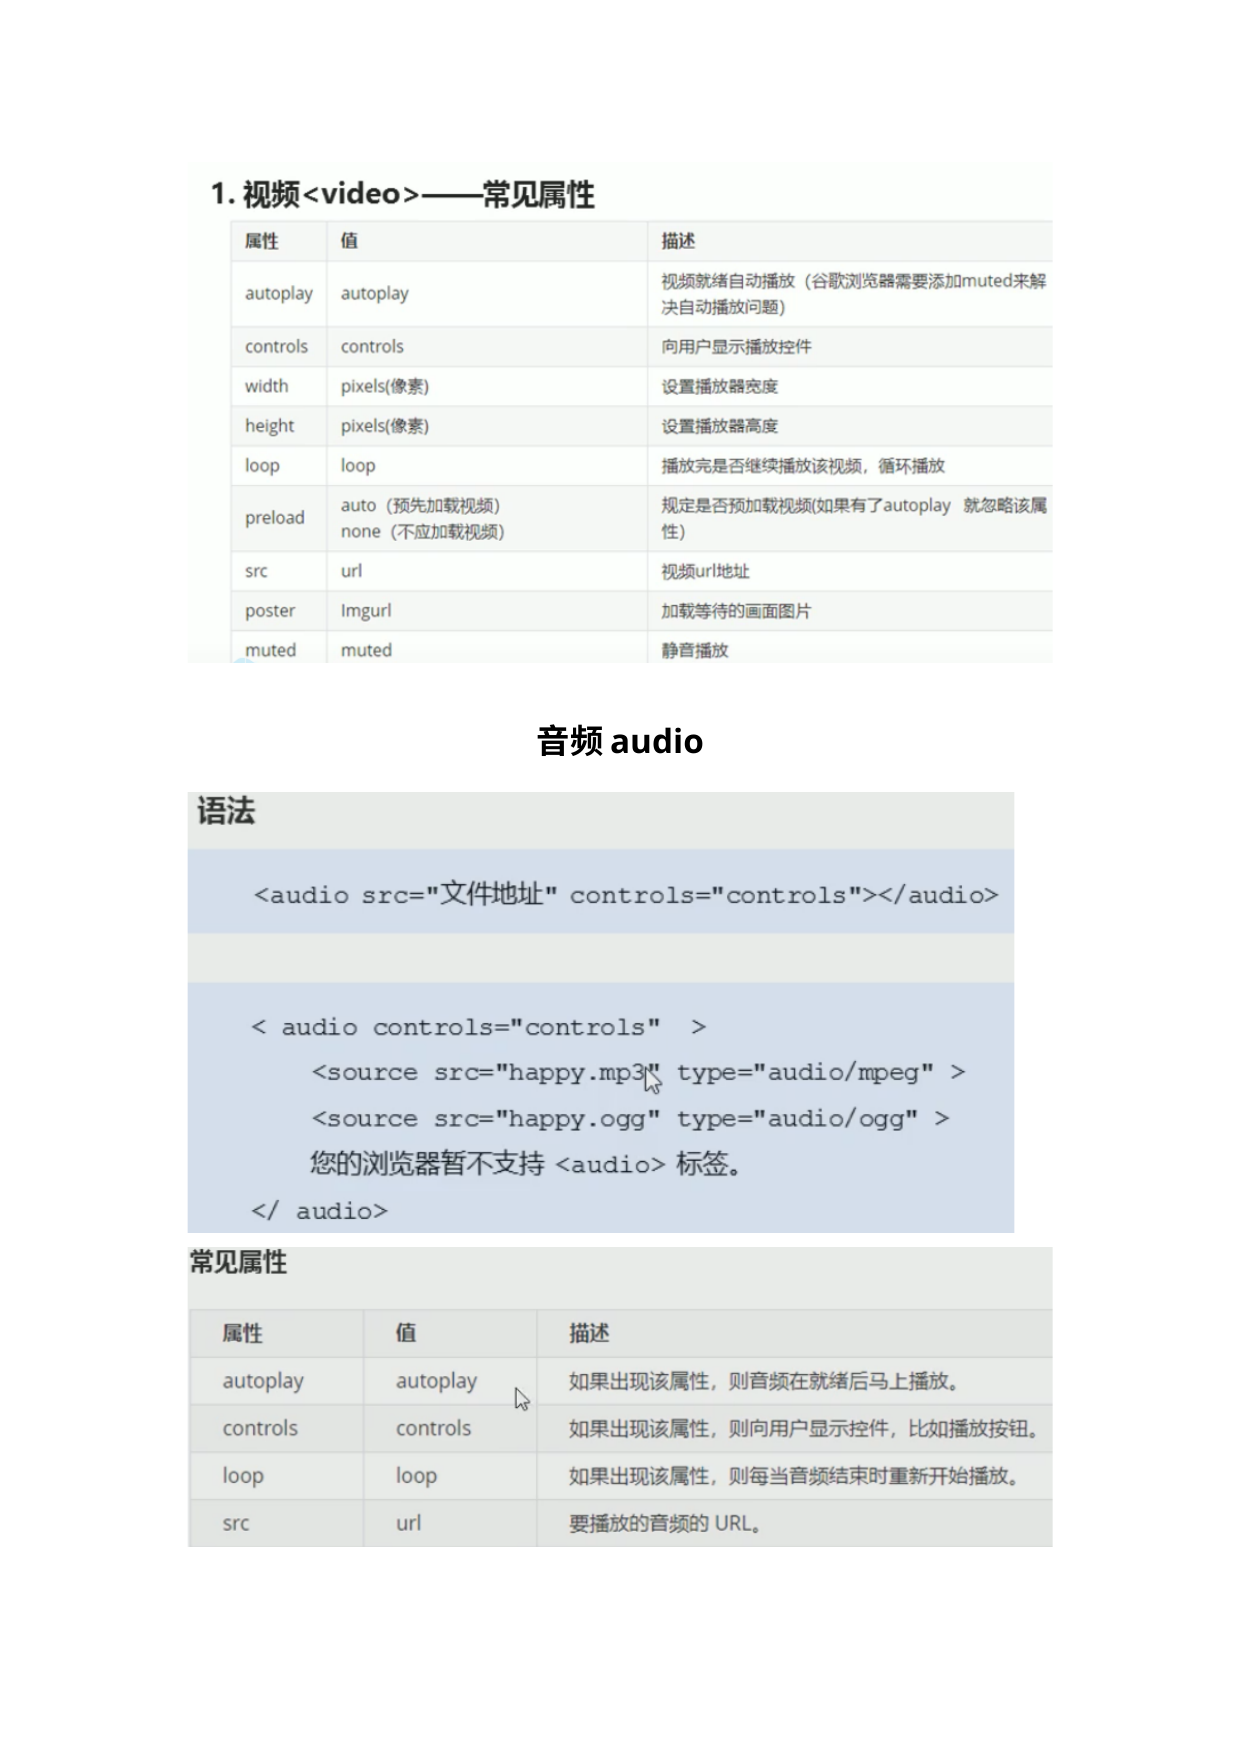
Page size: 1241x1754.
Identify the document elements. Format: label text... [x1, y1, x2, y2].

picture [187, 162, 1053, 663]
picture [187, 1247, 1053, 1547]
picture [187, 792, 1015, 1233]
subtitle 音频audio [187, 707, 1053, 772]
